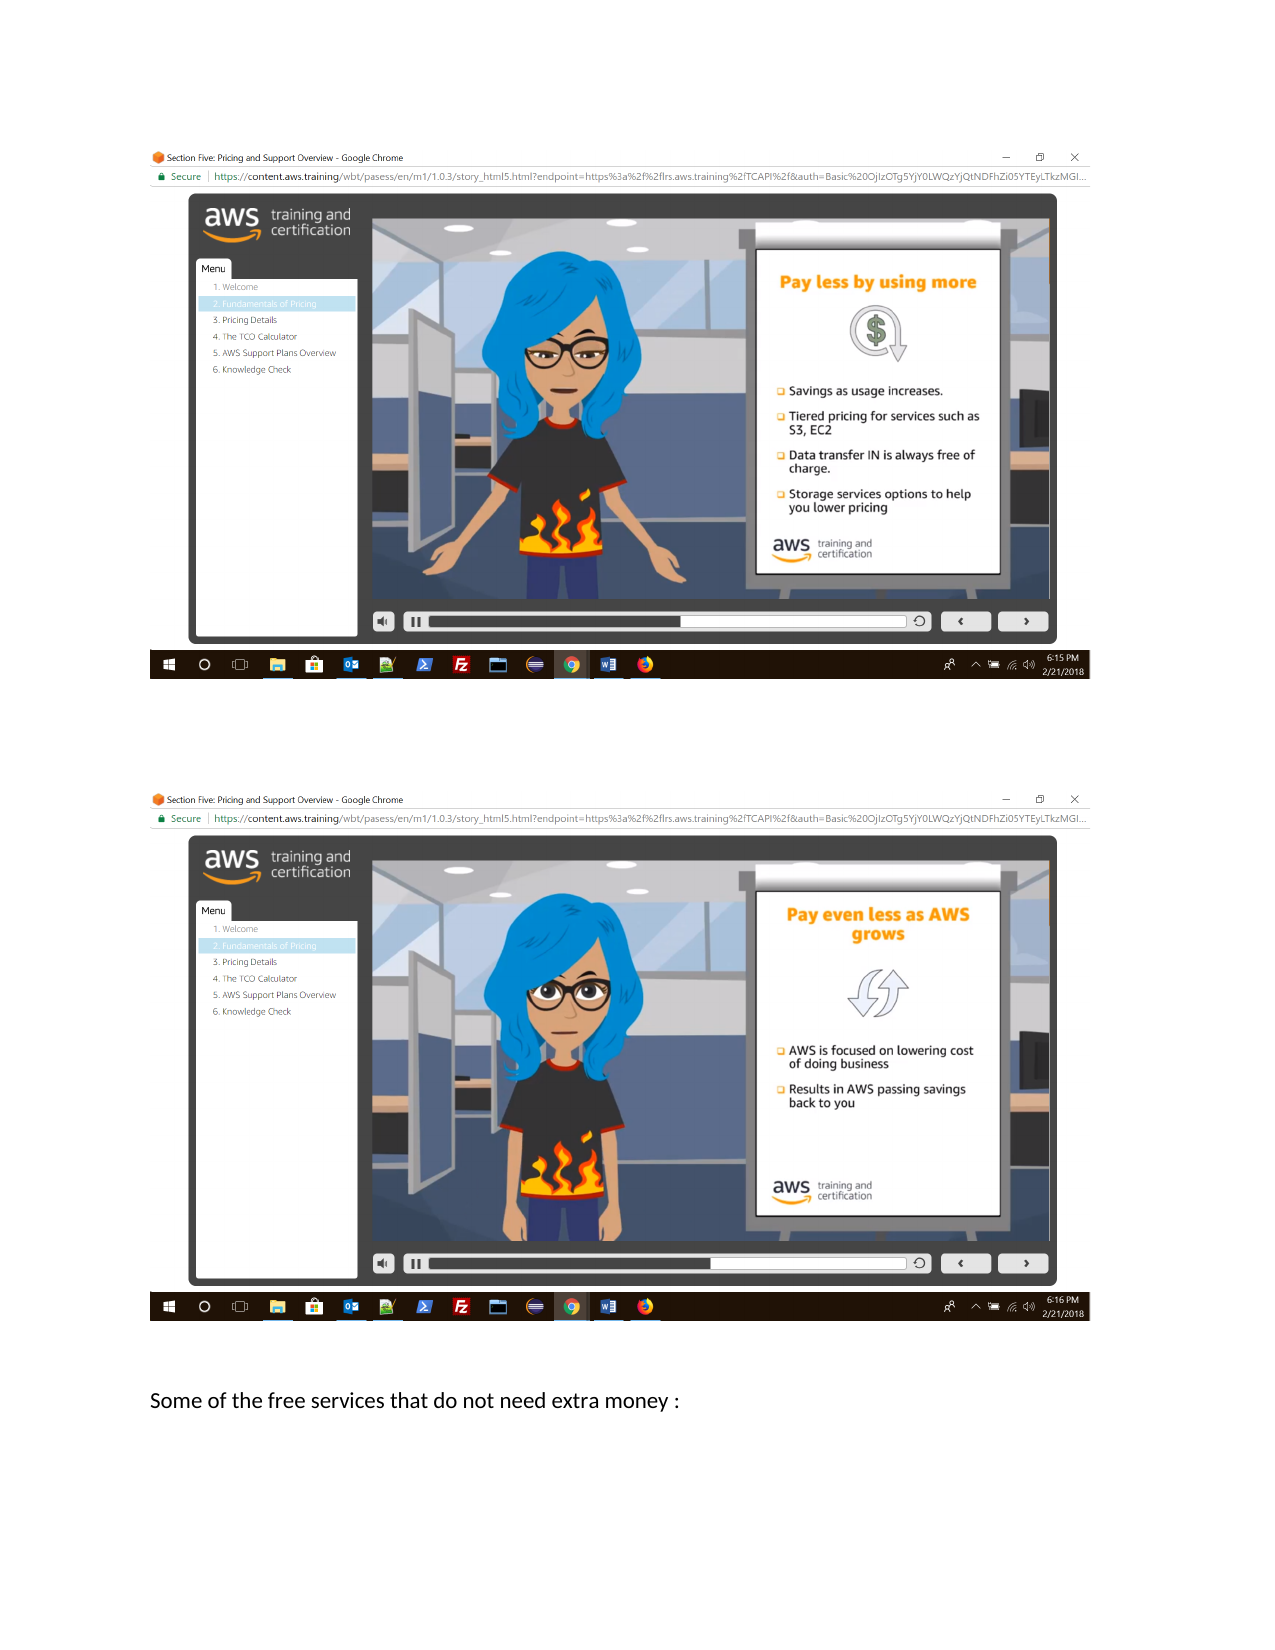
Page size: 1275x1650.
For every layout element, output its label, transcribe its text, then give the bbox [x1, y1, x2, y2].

picture [150, 791, 1091, 1321]
text Some of the free services that do not need extra money : [150, 1386, 1125, 1414]
picture [150, 150, 1091, 679]
